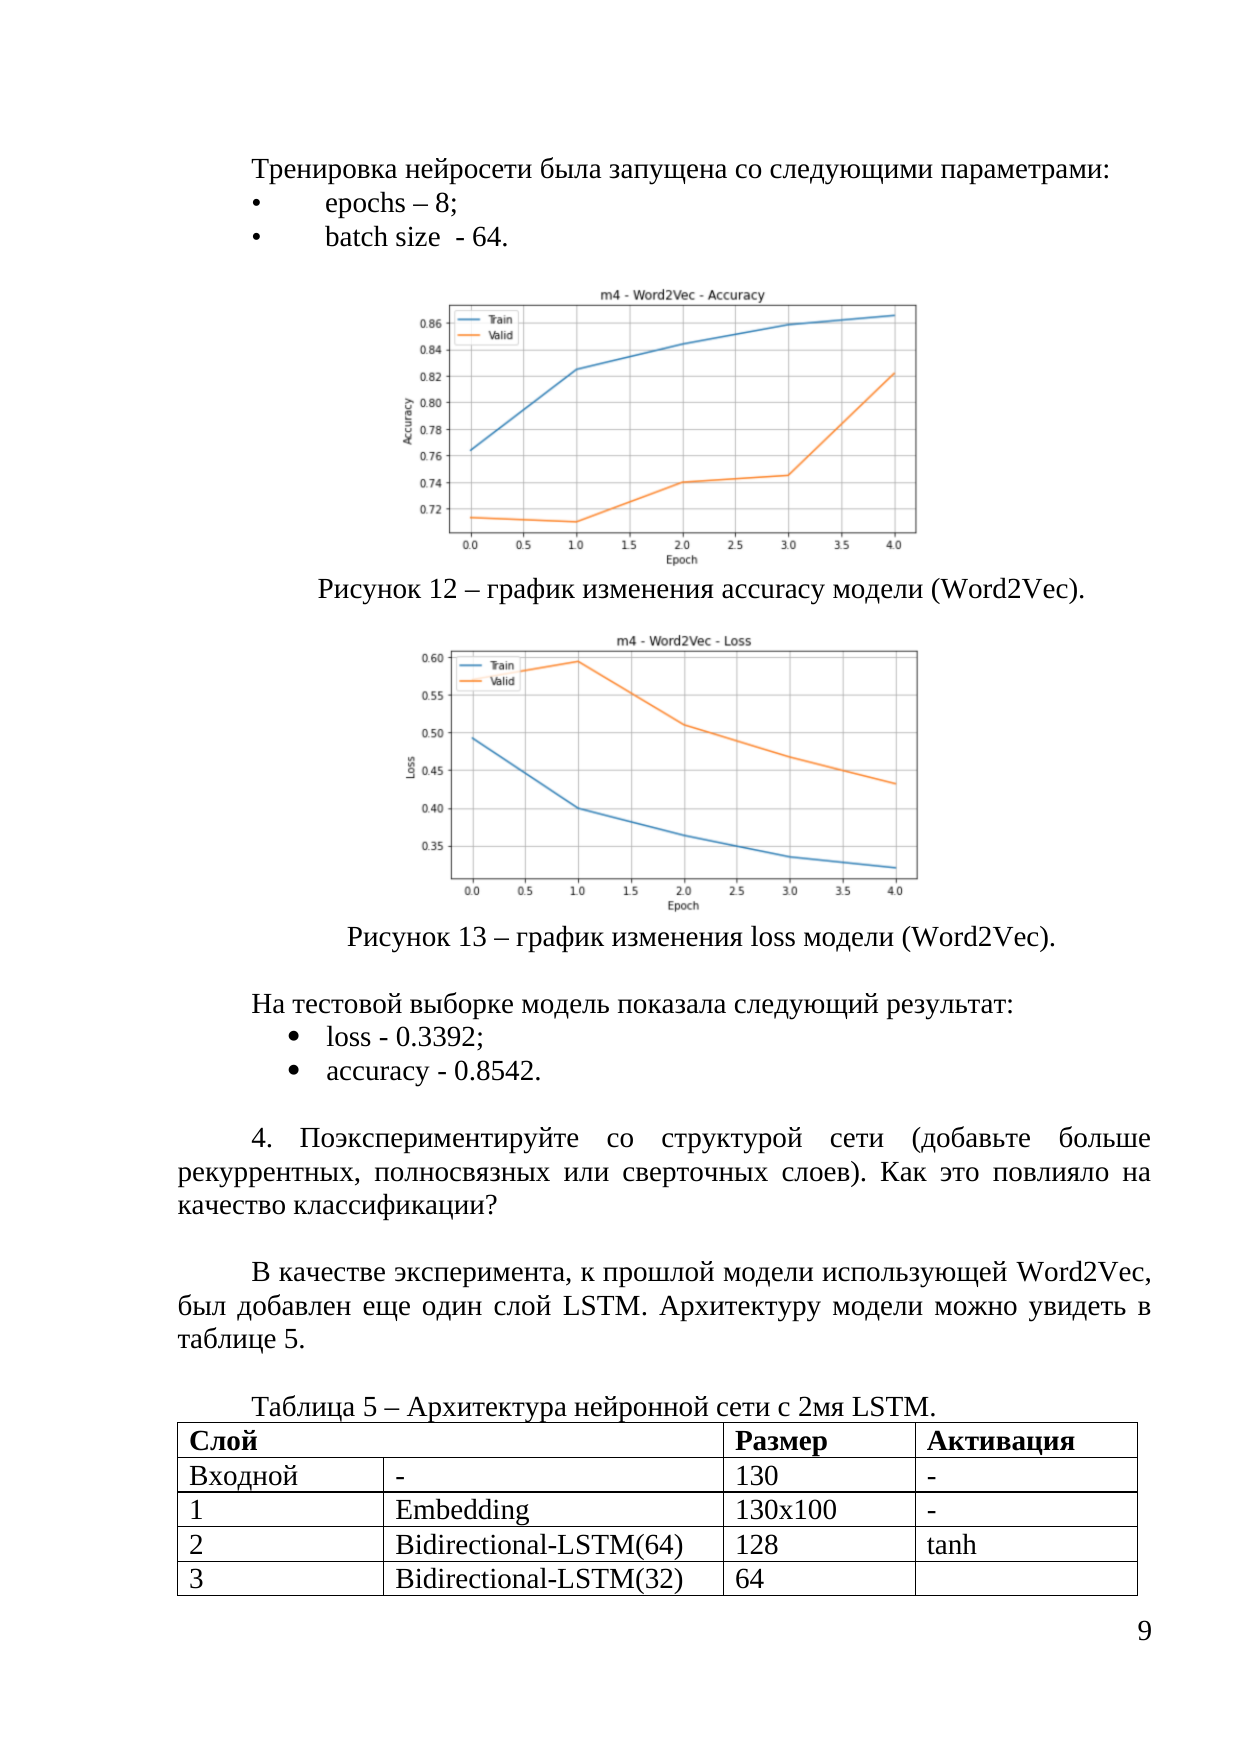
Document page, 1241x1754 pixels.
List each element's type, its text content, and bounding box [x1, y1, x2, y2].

table_cell Embedding [384, 1493, 723, 1526]
table_cell 3 [178, 1562, 383, 1595]
picture [401, 285, 928, 572]
list loss - 0.3392; [288, 1019, 1152, 1053]
table_header Размер [724, 1423, 915, 1457]
table_cell 128 [724, 1527, 915, 1561]
table_cell - [916, 1458, 1137, 1491]
table_cell - [916, 1493, 1137, 1526]
table_header Слой [178, 1423, 723, 1457]
table_cell tanh [916, 1527, 1137, 1561]
table_cell 130x100 [724, 1493, 915, 1526]
text Тренировка нейросети была запущена со следующими параметрами: [177, 152, 1152, 185]
text На тестовой выборке модель показала следующий результат: [177, 986, 1152, 1019]
table_cell - [384, 1458, 723, 1491]
text • batch size - 64. [177, 219, 1152, 252]
list accuracy - 0.8542. [288, 1053, 1152, 1087]
text Рисунок 13 – график изменения loss модели (Word2Vec). [177, 919, 1152, 952]
table_header Активация [916, 1423, 1137, 1457]
table_cell 64 [724, 1562, 915, 1595]
text Рисунок 12 – график изменения accuracy модели (Word2Vec). [177, 571, 1152, 605]
table_cell Входной [178, 1458, 383, 1491]
table_cell Bidirectional-LSTM(32) [384, 1562, 723, 1595]
text Таблица 5 – Архитектура нейронной сети с 2мя LSTM. [177, 1389, 1152, 1422]
text 4. Поэкспериментируйте со структурой сети (добавьте больше рекуррентных, полносвязных или сверточных слоев). Как это повлияло на качество классификации? [177, 1120, 1152, 1221]
text В качестве эксперимента, к прошлой модели использующей Word2Vec, был добавлен еще один слой LSTM. Архитектуру модели можно увидеть в таблице 5. [177, 1254, 1152, 1355]
table_cell 130 [724, 1458, 915, 1491]
table_cell 2 [178, 1527, 383, 1561]
table_cell 1 [178, 1493, 383, 1526]
table_cell Bidirectional-LSTM(64) [384, 1527, 723, 1561]
table_cell [916, 1562, 1137, 1595]
text • epochs – 8; [177, 185, 1152, 219]
picture [404, 633, 925, 919]
